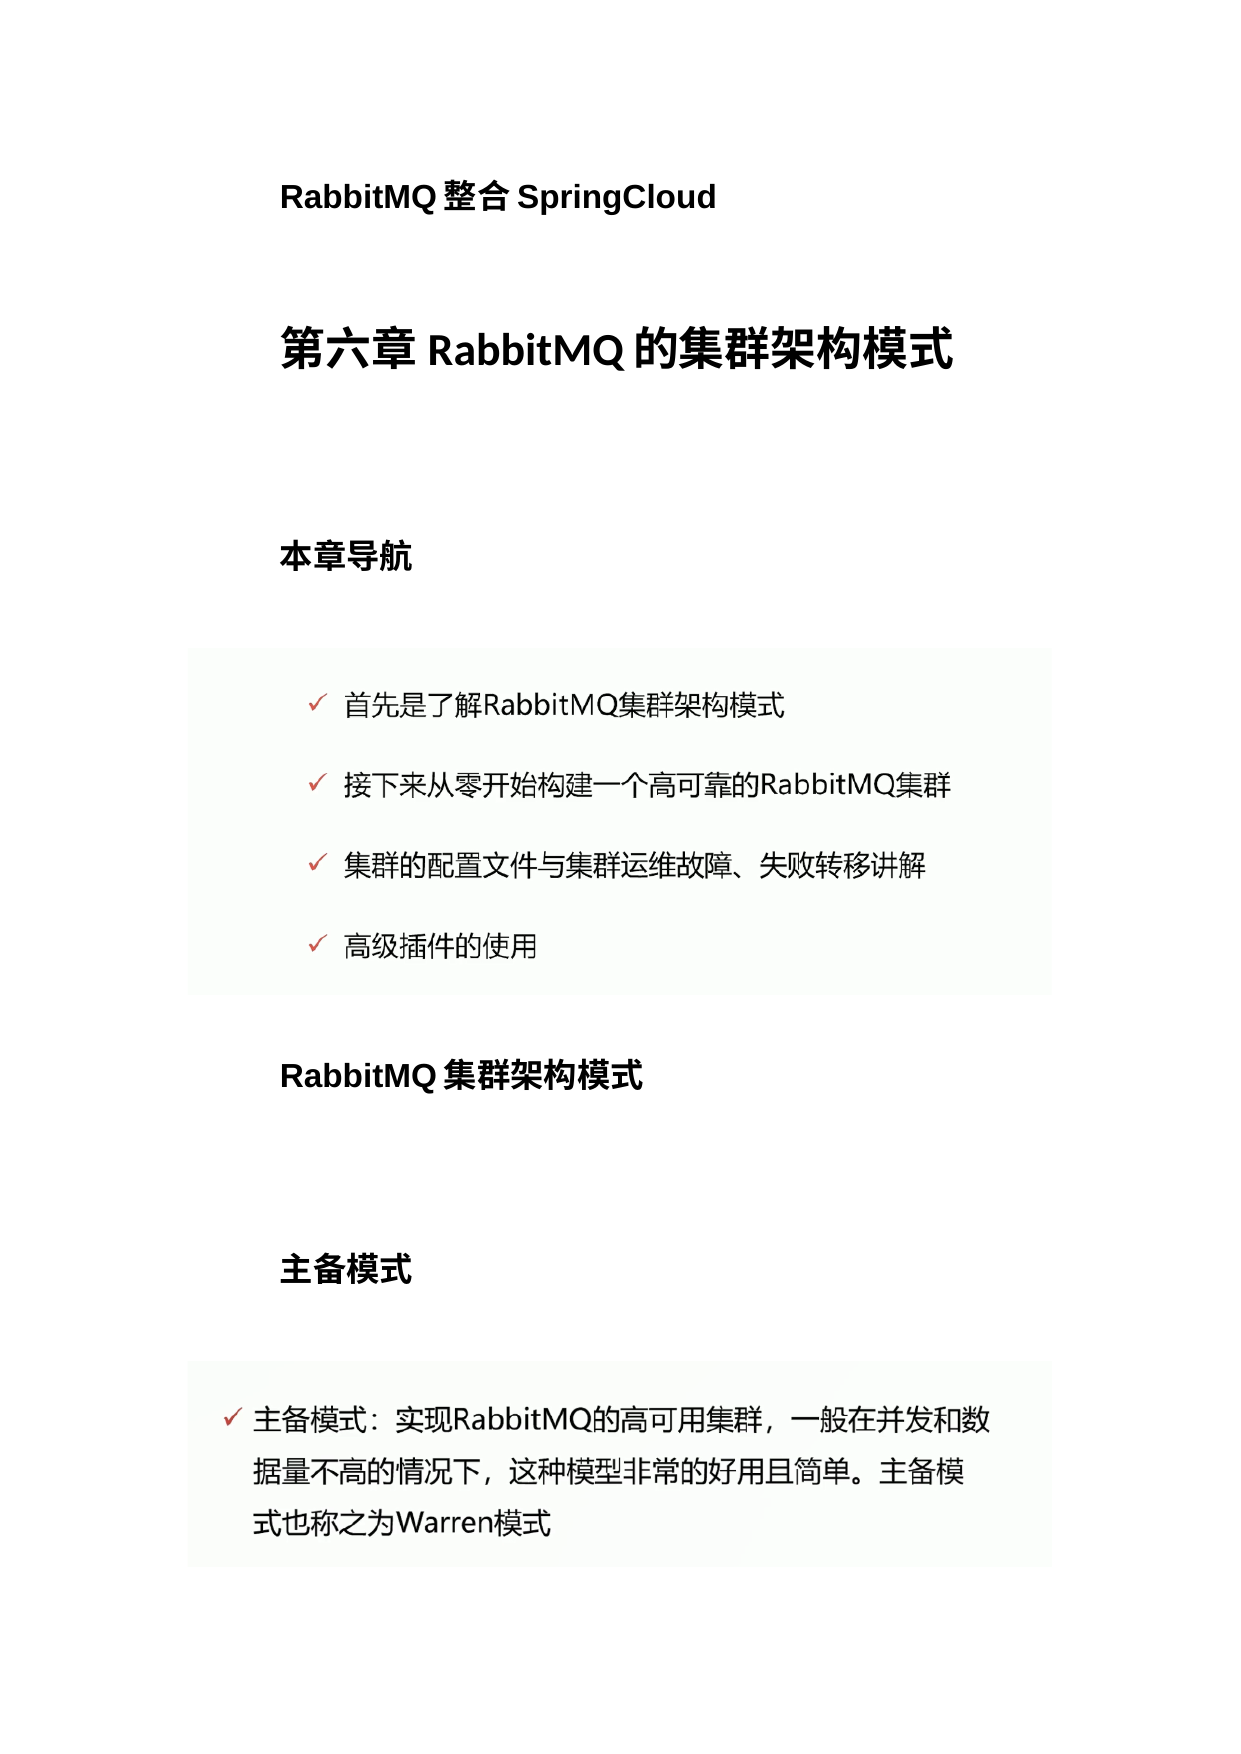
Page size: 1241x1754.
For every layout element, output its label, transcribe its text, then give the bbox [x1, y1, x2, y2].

subtitle 本章导航 [187, 522, 1053, 587]
subtitle 主备模式 [187, 1235, 1053, 1300]
subtitle RabbitMQ集群架构模式 [187, 1041, 1053, 1106]
subtitle RabbitMQ整合SpringCloud [187, 162, 1053, 227]
picture [187, 1361, 1052, 1567]
subtitle 第六章 RabbitMQ的集群架构模式 [187, 297, 1053, 394]
picture [187, 648, 1052, 995]
